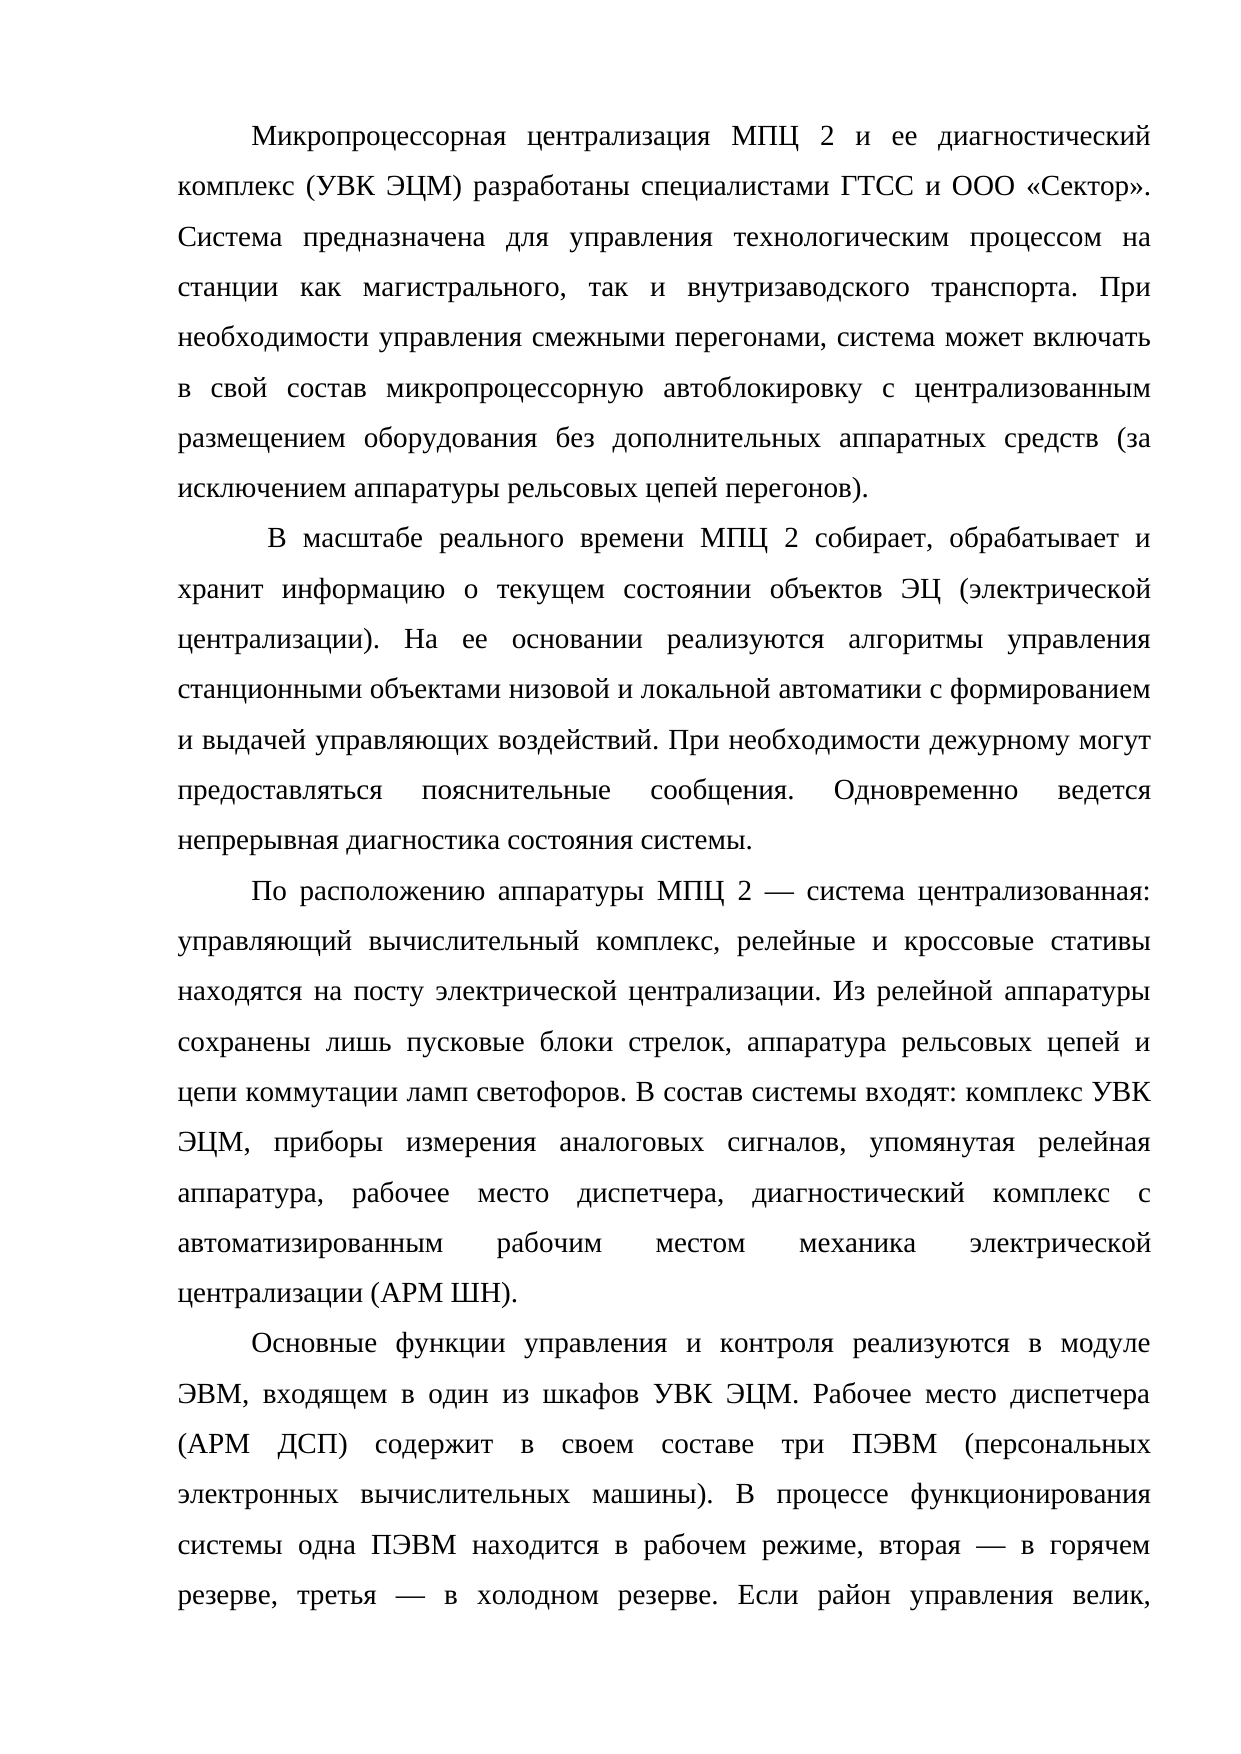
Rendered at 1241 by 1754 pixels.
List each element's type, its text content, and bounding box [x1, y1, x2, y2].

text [177, 1326, 1152, 1611]
text В масштабе реального времени МПЦ 2 собирает, обрабатывает и хранит информацию о текущем состоянии объектов ЭЦ (электрической централизации). На ее основании реализуются алгоритмы управления станционными объектами низовой и локальной автоматики с формированием и выдачей управляющих воздействий. При необходимости дежурному могут предоставляться пояснительные сообщения. Одновременно ведется непрерывная диагностика состояния системы. [177, 521, 1152, 856]
text Микропроцессорная централизация МПЦ 2 и ее диагностический комплекс (УВК ЭЦМ) разработаны специалистами ГТСС и ООО «Сектор». Система предназначена для управления технологическим процессом на станции как магистрального, так и внутризаводского транспорта. При необходимости управления смежными перегонами, система может включать в свой состав микропроцессорную автоблокировку с централизованным размещением оборудования без дополнительных аппаратных средств (за исключением аппаратуры рельсовых цепей перегонов). [177, 118, 1152, 504]
text По расположению аппаратуры МПЦ 2 — система централизованная: управляющий вычислительный комплекс, релейные и кроссовые стативы находятся на посту электрической централизации. Из релейной аппаратуры сохранены лишь пусковые блоки стрелок, аппаратура рельсовых цепей и цепи коммутации ламп светофоров. В состав системы входят: комплекс УВК ЭЦМ, приборы измерения аналоговых сигналов, упомянутая релейная аппаратура, рабочее место диспетчера, диагностический комплекс с автоматизированным рабочим местом механика электрической централизации (АРМ ШН). [177, 873, 1152, 1309]
